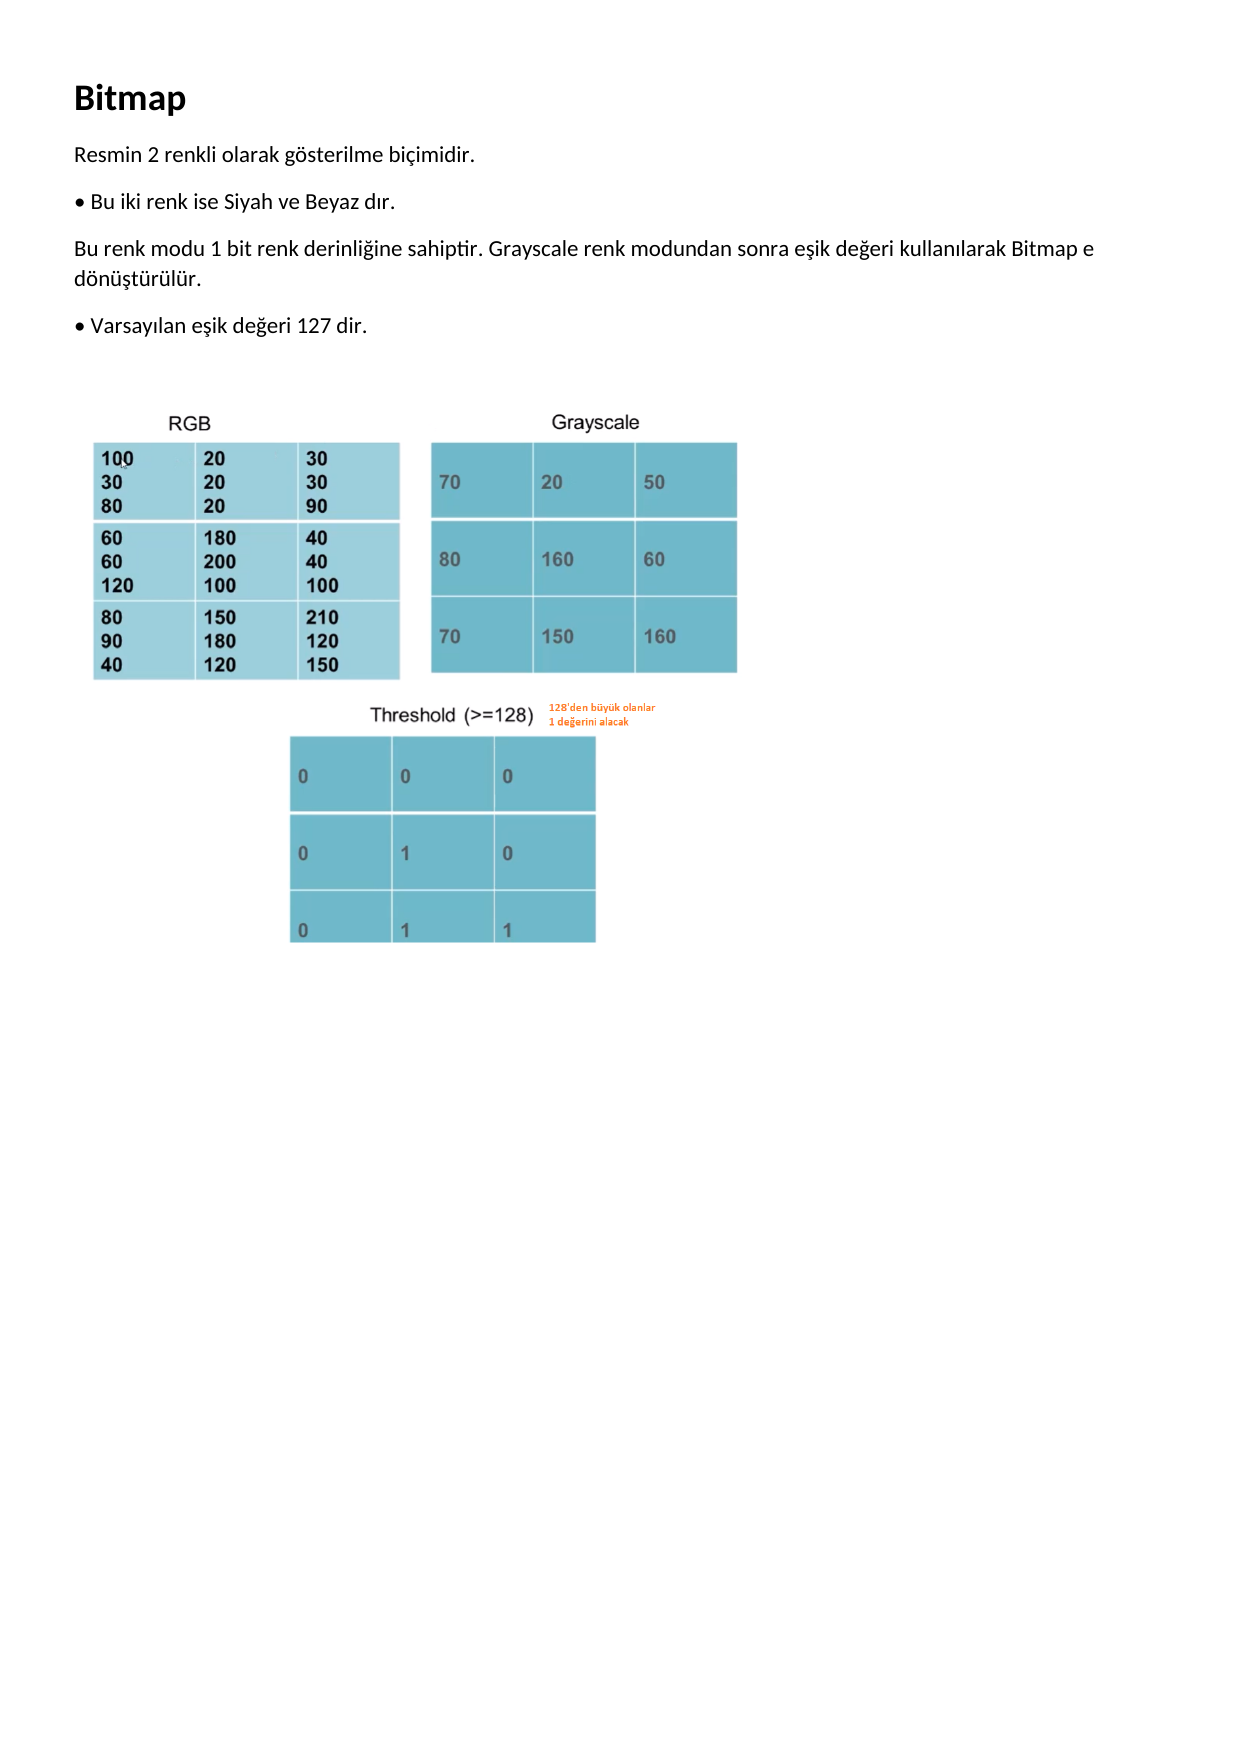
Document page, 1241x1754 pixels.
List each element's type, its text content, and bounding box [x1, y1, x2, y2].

text Resmin 2 renkli olarak gösterilme biçimidir. [74, 140, 1181, 168]
picture [73, 404, 782, 949]
text • Bu iki renk ise Siyah ve Beyaz dır. [74, 187, 1181, 215]
text Bu renk modu 1 bit renk derinliğine sahiptir. Grayscale renk modundan sonra eşik değeri kullanılarak Bitmap e dönüştürülür. [74, 234, 1181, 292]
text Bitmap [74, 74, 1181, 120]
text • Varsayılan eşik değeri 127 dir. [74, 311, 1181, 339]
